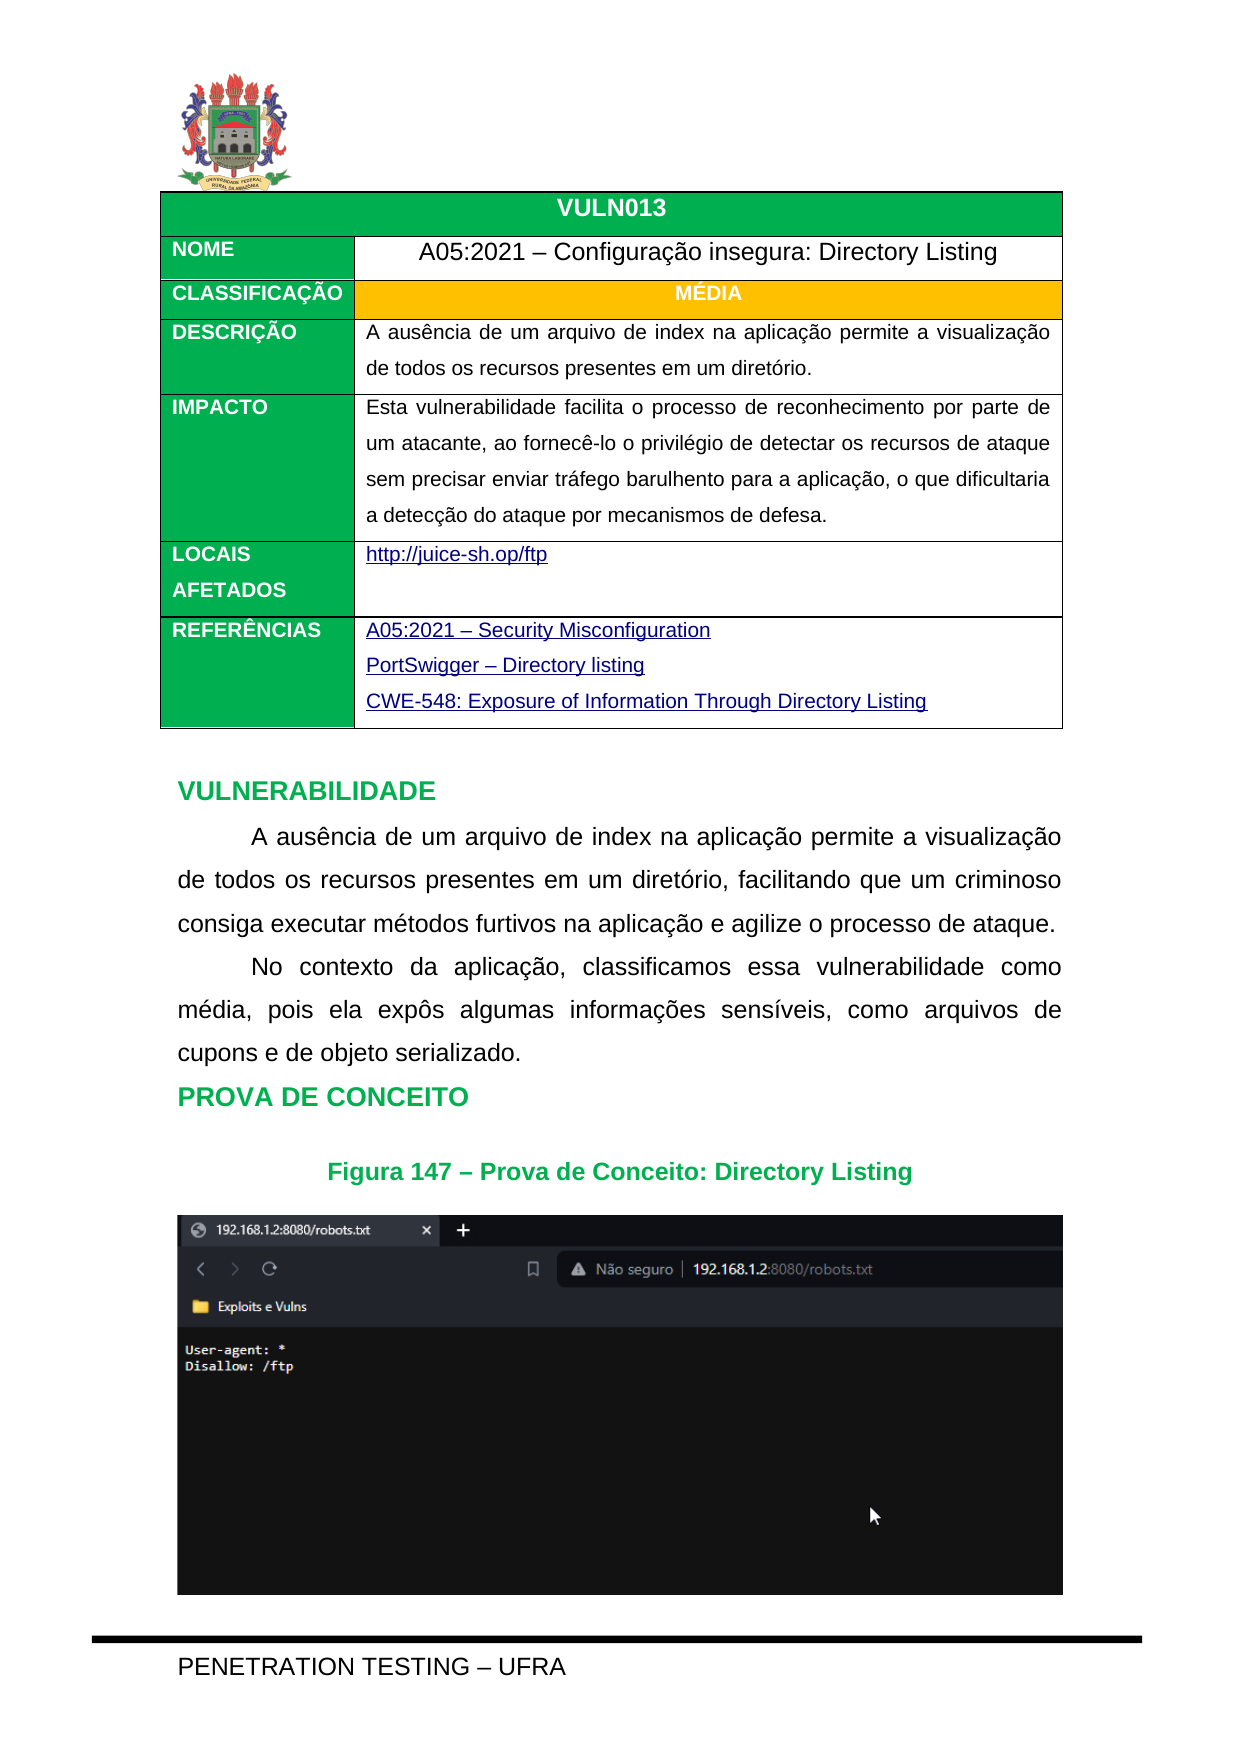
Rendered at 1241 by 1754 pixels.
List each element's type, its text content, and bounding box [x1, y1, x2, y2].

table_cell A ausência de um arquivo de index na aplicação permite a visualização de todos os recursos presentes em um diretório. [355, 320, 1062, 394]
table_cell DESCRIÇÃO [161, 320, 354, 394]
table_cell LOCAIS AFETADOS [161, 542, 354, 616]
text PROVA DE CONCEITO [177, 1081, 1063, 1112]
table_cell Esta vulnerabilidade facilita o processo de reconhecimento por parte de um atacante, ao fornecê-lo o privilégio de detectar os recursos de ataque sem precisar enviar tráfego barulhento para a aplicação, o que dificultaria a detecção do ataque por mecanismos de defesa. [355, 395, 1062, 541]
text A ausência de um arquivo de index na aplicação permite a visualização de todos os recursos presentes em um diretório, facilitando que um criminoso consiga executar métodos furtivos na aplicação e agilize o processo de ataque. [177, 822, 1063, 937]
text VULNERABILIDADE [177, 775, 1063, 807]
table_cell CLASSIFICAÇÃO [161, 281, 354, 319]
table_cell REFERÊNCIAS [161, 618, 354, 727]
table_cell NOME [161, 237, 354, 279]
table_cell http://juice-sh.op/ftp [355, 542, 1062, 616]
table_cell IMPACTO [161, 395, 354, 541]
picture [177, 1215, 1063, 1595]
table_header VULN013 [161, 193, 1062, 236]
text No contexto da aplicação, classificamos essa vulnerabilidade como média, pois ela expôs algumas informações sensíveis, como arquivos de cupons e de objeto serializado. [177, 952, 1063, 1067]
picture [177, 73, 292, 191]
table_cell A05:2021 – Configuração insegura: Directory Listing [355, 237, 1062, 279]
text Figura 147 – Prova de Conceito: Directory Listing [177, 1157, 1063, 1186]
table_cell A05:2021 – Security Misconfiguration PortSwigger – Directory listing CWE-548: Exposure of Information Through Directory Listing [355, 618, 1062, 727]
table_cell MÉDIA [355, 281, 1062, 319]
